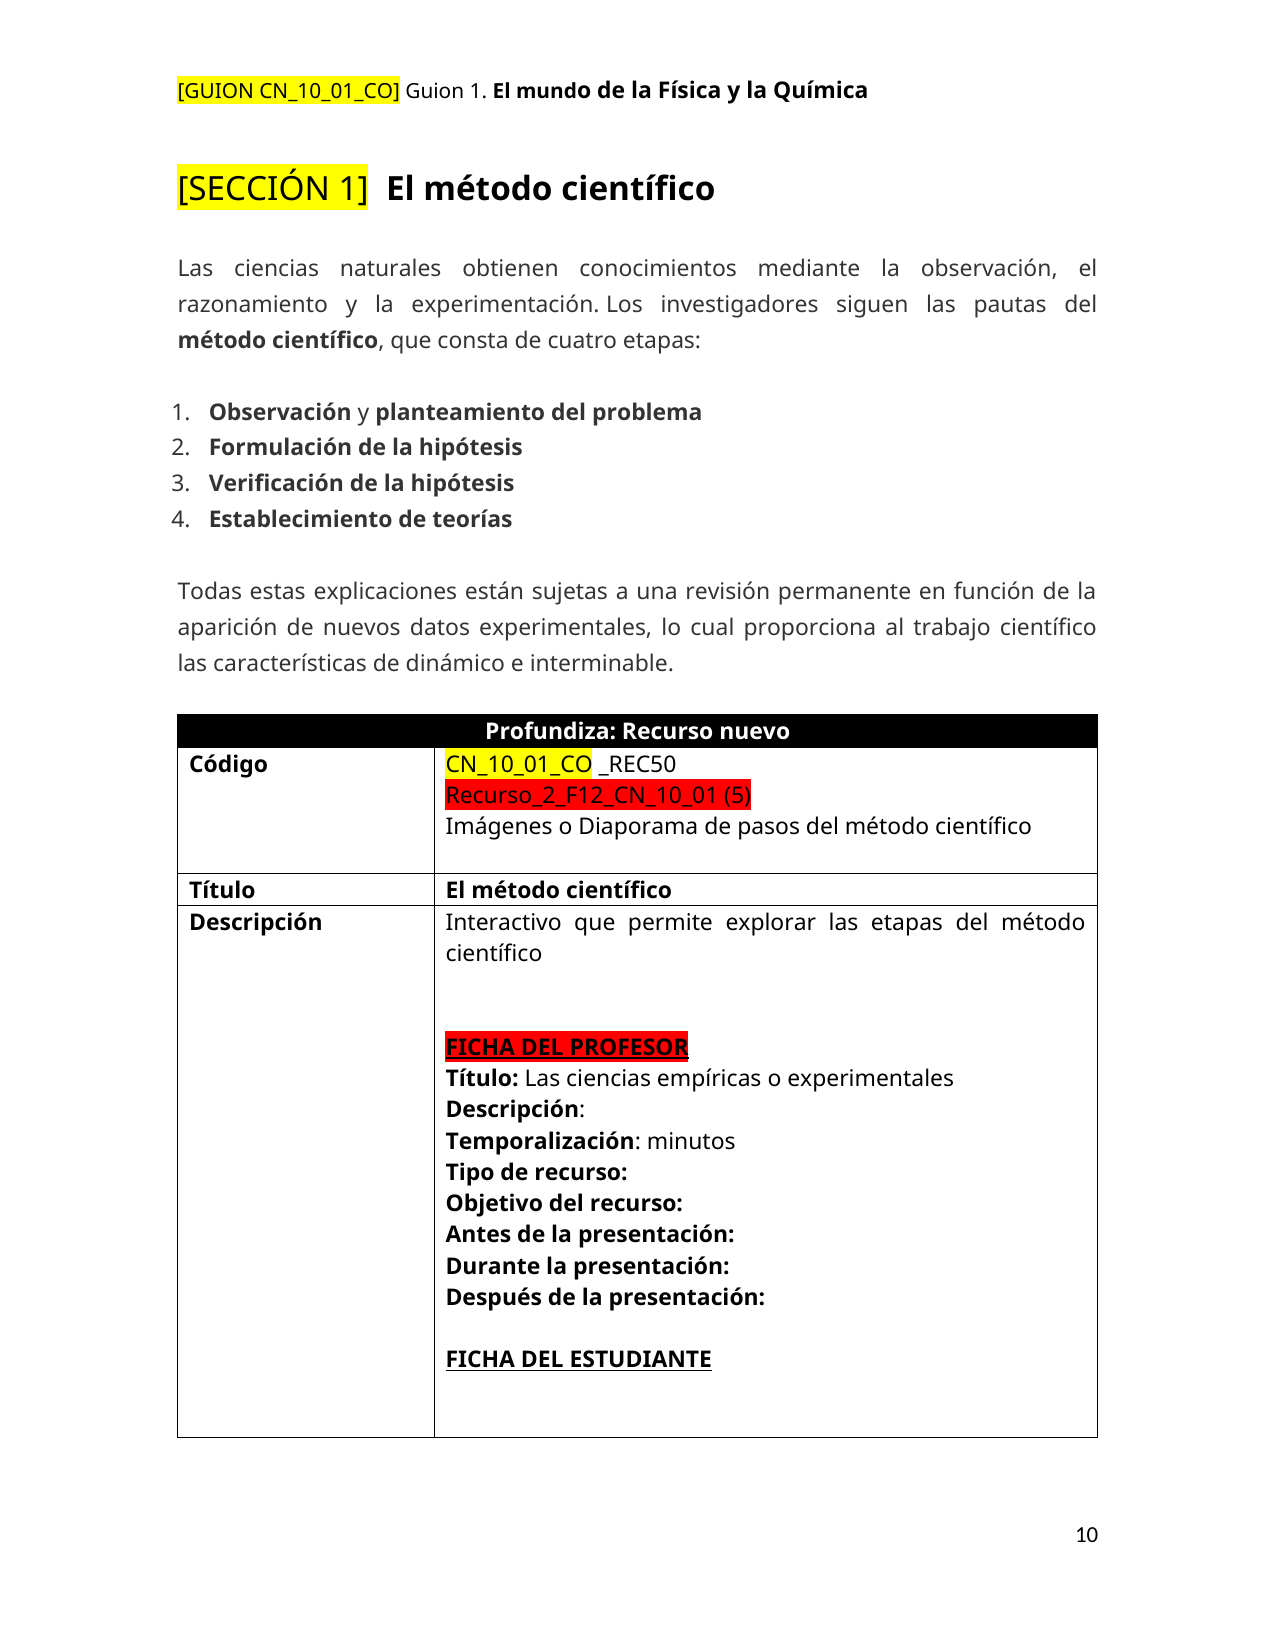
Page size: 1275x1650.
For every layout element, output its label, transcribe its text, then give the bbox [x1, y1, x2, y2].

table_cell CN_10_01_CO _REC50 Recurso_2_F12_CN_10_01 (5) Imágenes o Diaporama de pasos del método científico [435, 748, 1097, 872]
table_cell Código [178, 748, 434, 872]
list Verificación de la hipótesis [171, 463, 1098, 498]
table_cell El método científico [435, 874, 1097, 905]
list Formulación de la hipótesis [171, 427, 1098, 463]
text Todas estas explicaciones están sujetas a una revisión permanente en función de la aparición de nuevos datos experimentales, lo cual proporciona al trabajo científico las características de dinámico e interminable. [177, 570, 1098, 678]
table_cell Título [178, 874, 434, 905]
list Observación y planteamiento del problema [171, 391, 1098, 427]
text [SECCIÓN 1] El método científico [368, 164, 1098, 210]
table_header Profundiza: Recurso nuevo [178, 715, 1097, 746]
table_cell Descripción [178, 906, 434, 1437]
text Las ciencias naturales obtienen conocimientos mediante la observación, el razonamiento y la experimentación. Los investigadores siguen las pautas del método científico, que consta de cuatro etapas: [177, 247, 1098, 355]
table_cell Interactivo que permite explorar las etapas del método científico FICHA DEL PROFESOR Título: Las ciencias empíricas o experimentales Descripción: Temporalización: minutos Tipo de recurso: Objetivo del recurso: Antes de la presentación: Durante la presentación: Después de la presentación: FICHA DEL ESTUDIANTE [435, 906, 1097, 1437]
list Establecimiento de teorías [171, 498, 1098, 534]
